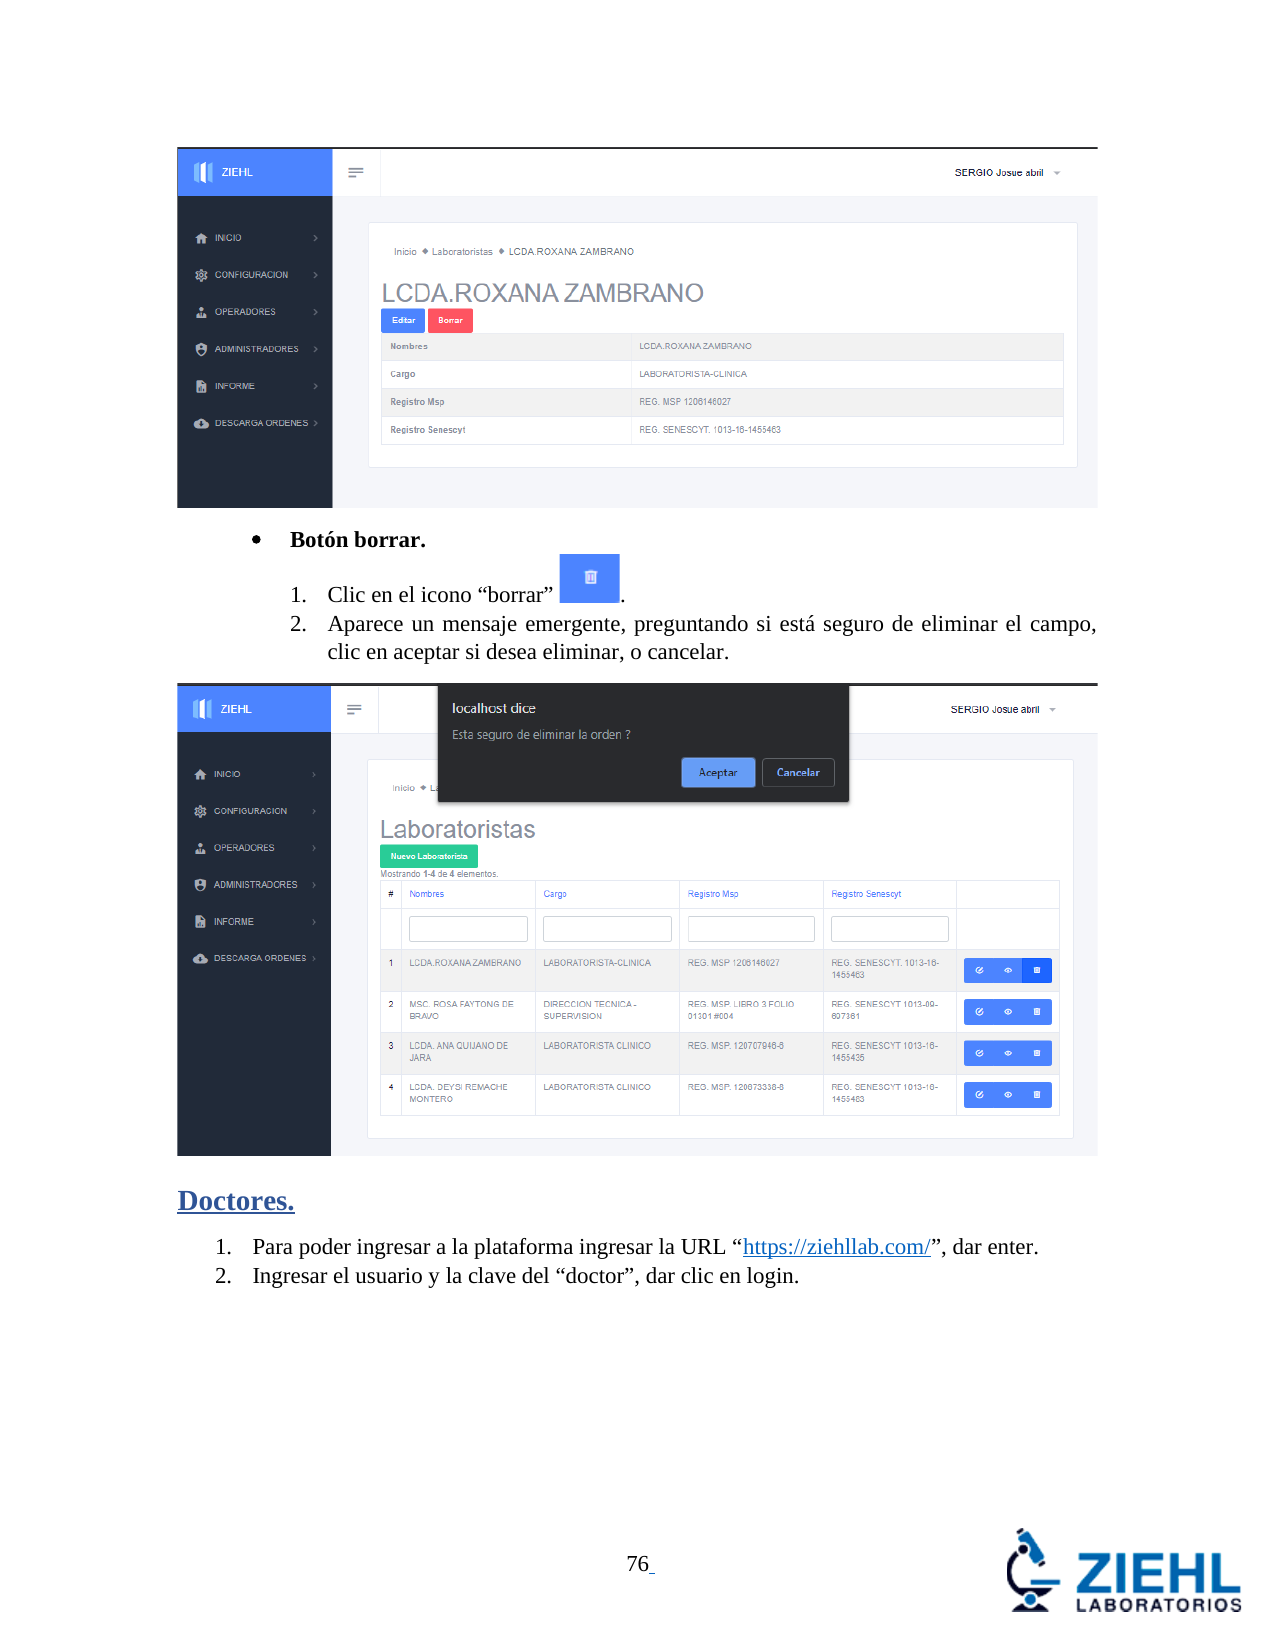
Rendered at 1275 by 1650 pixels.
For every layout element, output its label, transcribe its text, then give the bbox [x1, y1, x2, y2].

list Botón borrar. [252, 526, 1098, 552]
list Clic en el icono “borrar” . [290, 554, 1098, 608]
picture [1007, 1528, 1242, 1612]
list Para poder ingresar a la plataforma ingresar la URL “https://ziehllab.com/”, dar enter. [215, 1233, 1098, 1259]
list Aparece un mensaje emergente, preguntando si está seguro de eliminar el campo, clic en aceptar si desea eliminar, o cancelar. [290, 610, 1098, 665]
subtitle Doctores. [177, 1183, 1098, 1216]
list Ingresar el usuario y la clave del “doctor”, dar clic en login. [215, 1262, 1098, 1288]
